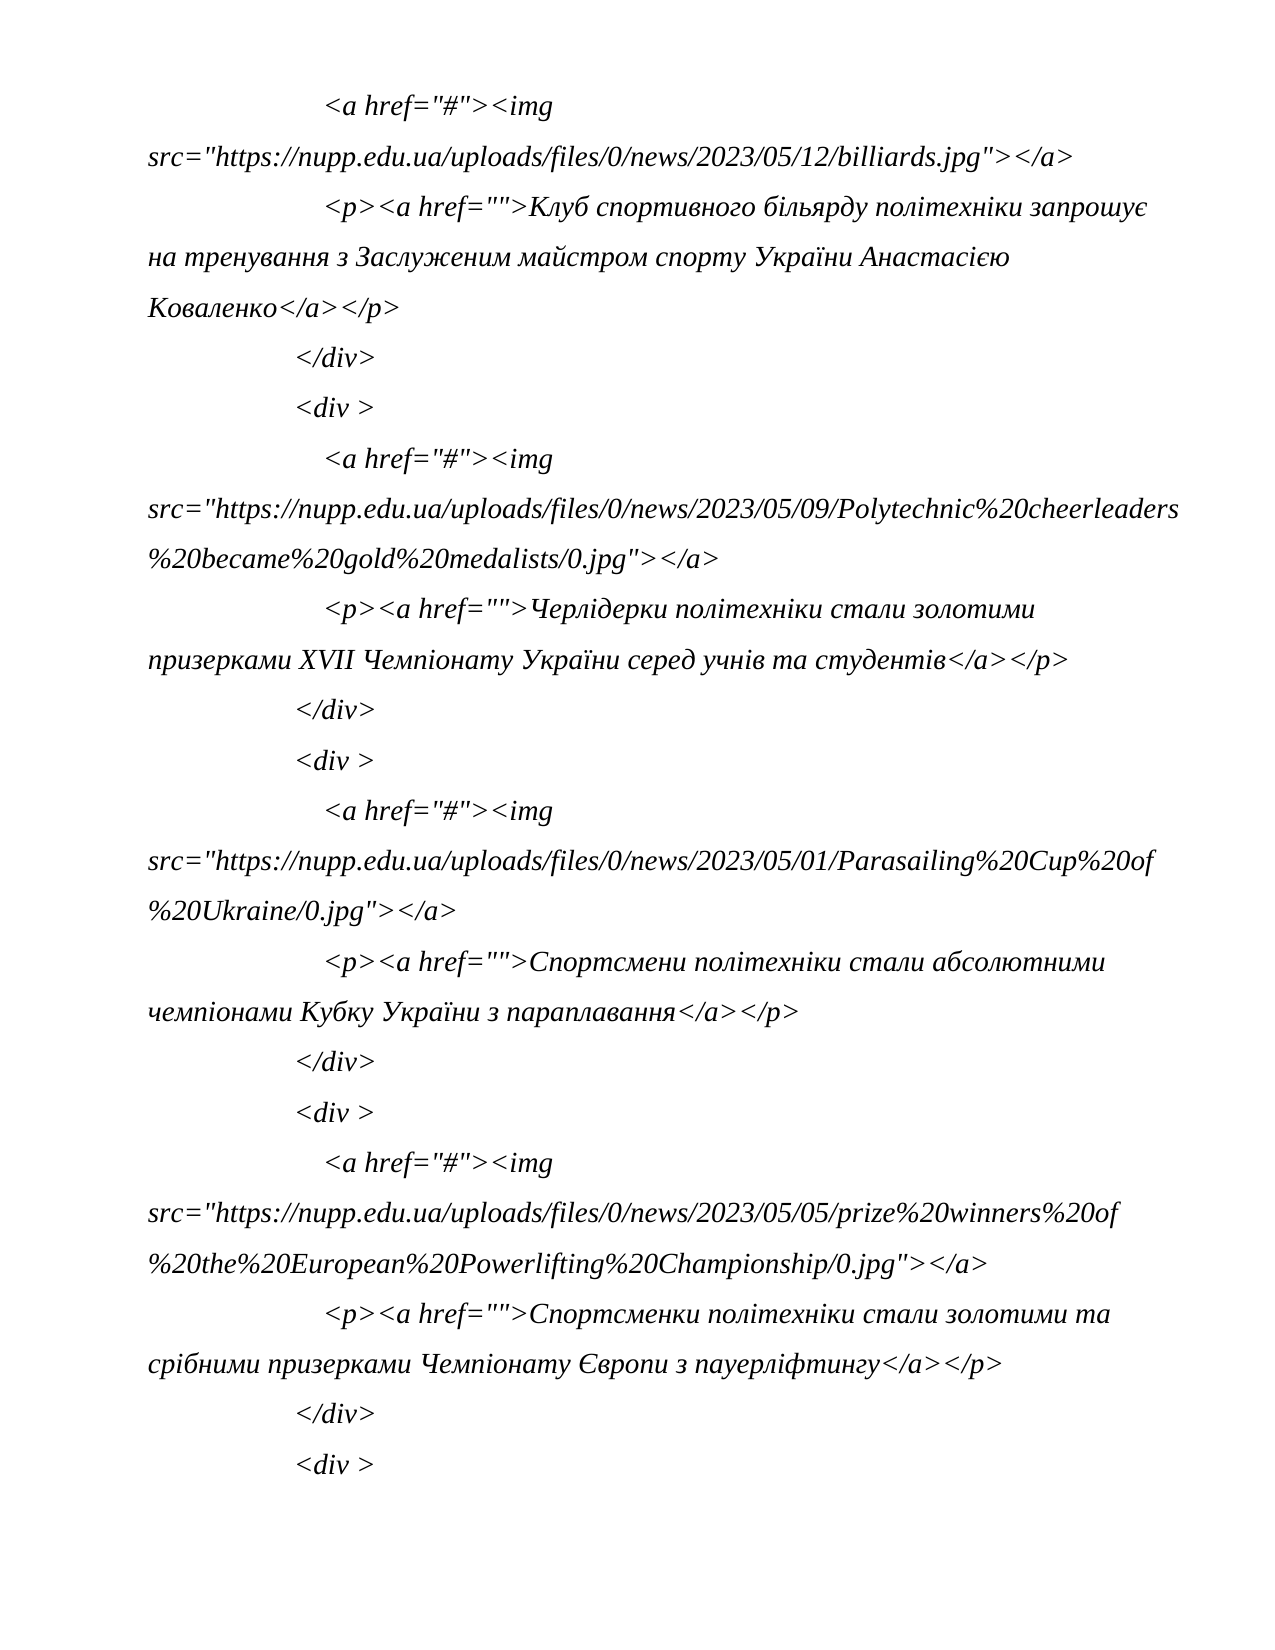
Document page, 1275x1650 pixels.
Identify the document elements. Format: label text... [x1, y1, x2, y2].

text <p><a href="">Клуб спортивного більярду політехніки запрошує на тренування з Заслуженим майстром спорту України Анастасією Коваленко</a></p> [148, 189, 1186, 323]
text <div > [148, 1095, 1186, 1128]
text <p><a href="">Спортсменки політехніки стали золотими та срібними призерками Чемпіонату Європи з пауерліфтингу</a></p> [148, 1296, 1186, 1380]
text <a href="#"><img src="https://nupp.edu.ua/uploads/files/0/news/2023/05/01/Parasailing%20Cup%20of%20Ukraine/0.jpg"></a> [148, 793, 1186, 927]
text <div > [148, 390, 1186, 424]
text <p><a href="">Спортсмени політехніки стали абсолютними чемпіонами Кубку України з параплавання</a></p> [148, 944, 1186, 1028]
text <a href="#"><img src="https://nupp.edu.ua/uploads/files/0/news/2023/05/09/Polytechnic%20cheerleaders%20became%20gold%20medalists/0.jpg"></a> [148, 441, 1186, 575]
text </div> [148, 1397, 1186, 1430]
text <div > [148, 743, 1186, 776]
text </div> [148, 692, 1186, 726]
text <div > [148, 1447, 1186, 1481]
text </div> [148, 340, 1186, 374]
text <a href="#"><img src="https://nupp.edu.ua/uploads/files/0/news/2023/05/12/billiards.jpg"></a> [148, 88, 1186, 172]
text </div> [148, 1044, 1186, 1078]
text <a href="#"><img src="https://nupp.edu.ua/uploads/files/0/news/2023/05/05/prize%20winners%20of%20the%20European%20Powerlifting%20Championship/0.jpg"></a> [148, 1145, 1186, 1279]
text <p><a href="">Черлідерки політехніки стали золотими призерками XVII Чемпіонату України серед учнів та студентів</a></p> [148, 592, 1186, 676]
